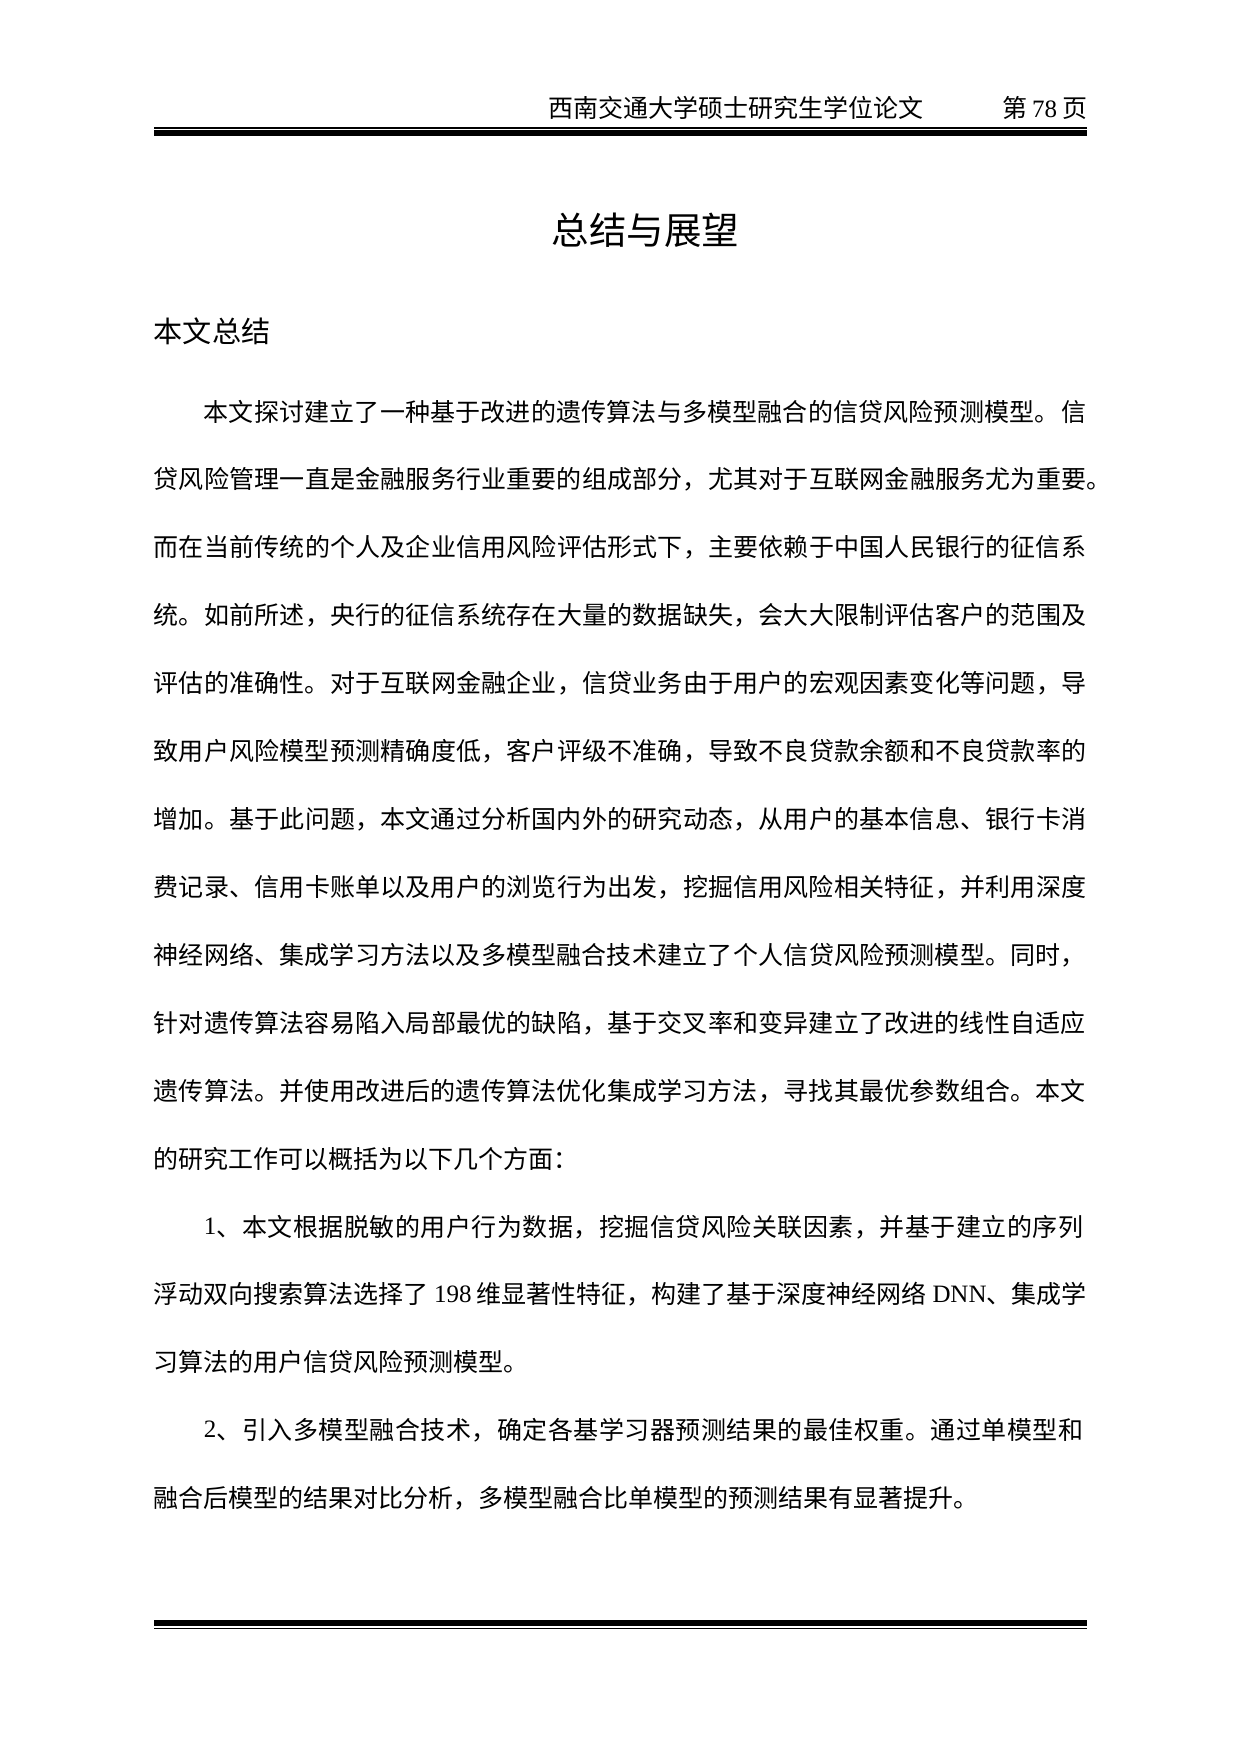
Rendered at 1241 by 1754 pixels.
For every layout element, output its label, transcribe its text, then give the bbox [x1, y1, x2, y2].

text 本文总结 [153, 296, 1087, 364]
text 本文探讨建立了一种基于改进的遗传算法与多模型融合的信贷风险预测模型。信贷风险管理一直是金融服务行业重要的组成部分，尤其对于互联网金融服务尤为重要。而在当前传统的个人及企业信用风险评估形式下，主要依赖于中国人民银行的征信系统。如前所述，央行的征信系统存在大量的数据缺失，会大大限制评估客户的范围及评估的准确性。对于互联网金融企业，信贷业务由于用户的宏观因素变化等问题，导致用户风险模型预测精确度低，客户评级不准确，导致不良贷款余额和不良贷款率的增加。基于此问题，本文通过分析国内外的研究动态，从用户的基本信息、银行卡消费记录、信用卡账单以及用户的浏览行为出发，挖掘信用风险相关特征，并利用深度神经网络、集成学习方法以及多模型融合技术建立了个人信贷风险预测模型。同时，针对遗传算法容易陷入局部最优的缺陷，基于交叉率和变异建立了改进的线性自适应遗传算法。并使用改进后的遗传算法优化集成学习方法，寻找其最优参数组合。本文的研究工作可以概括为以下几个方面： [153, 376, 1087, 1191]
text 1、本文根据脱敏的用户行为数据，挖掘信贷风险关联因素，并基于建立的序列浮动双向搜索算法选择了198维显著性特征，构建了基于深度神经网络DNN、集成学习算法的用户信贷风险预测模型。 [153, 1191, 1087, 1395]
subtitle 总结与展望 [153, 194, 1087, 262]
text 2、引入多模型融合技术，确定各基学习器预测结果的最佳权重。通过单模型和融合后模型的结果对比分析，多模型融合比单模型的预测结果有显著提升。 [153, 1395, 1087, 1531]
